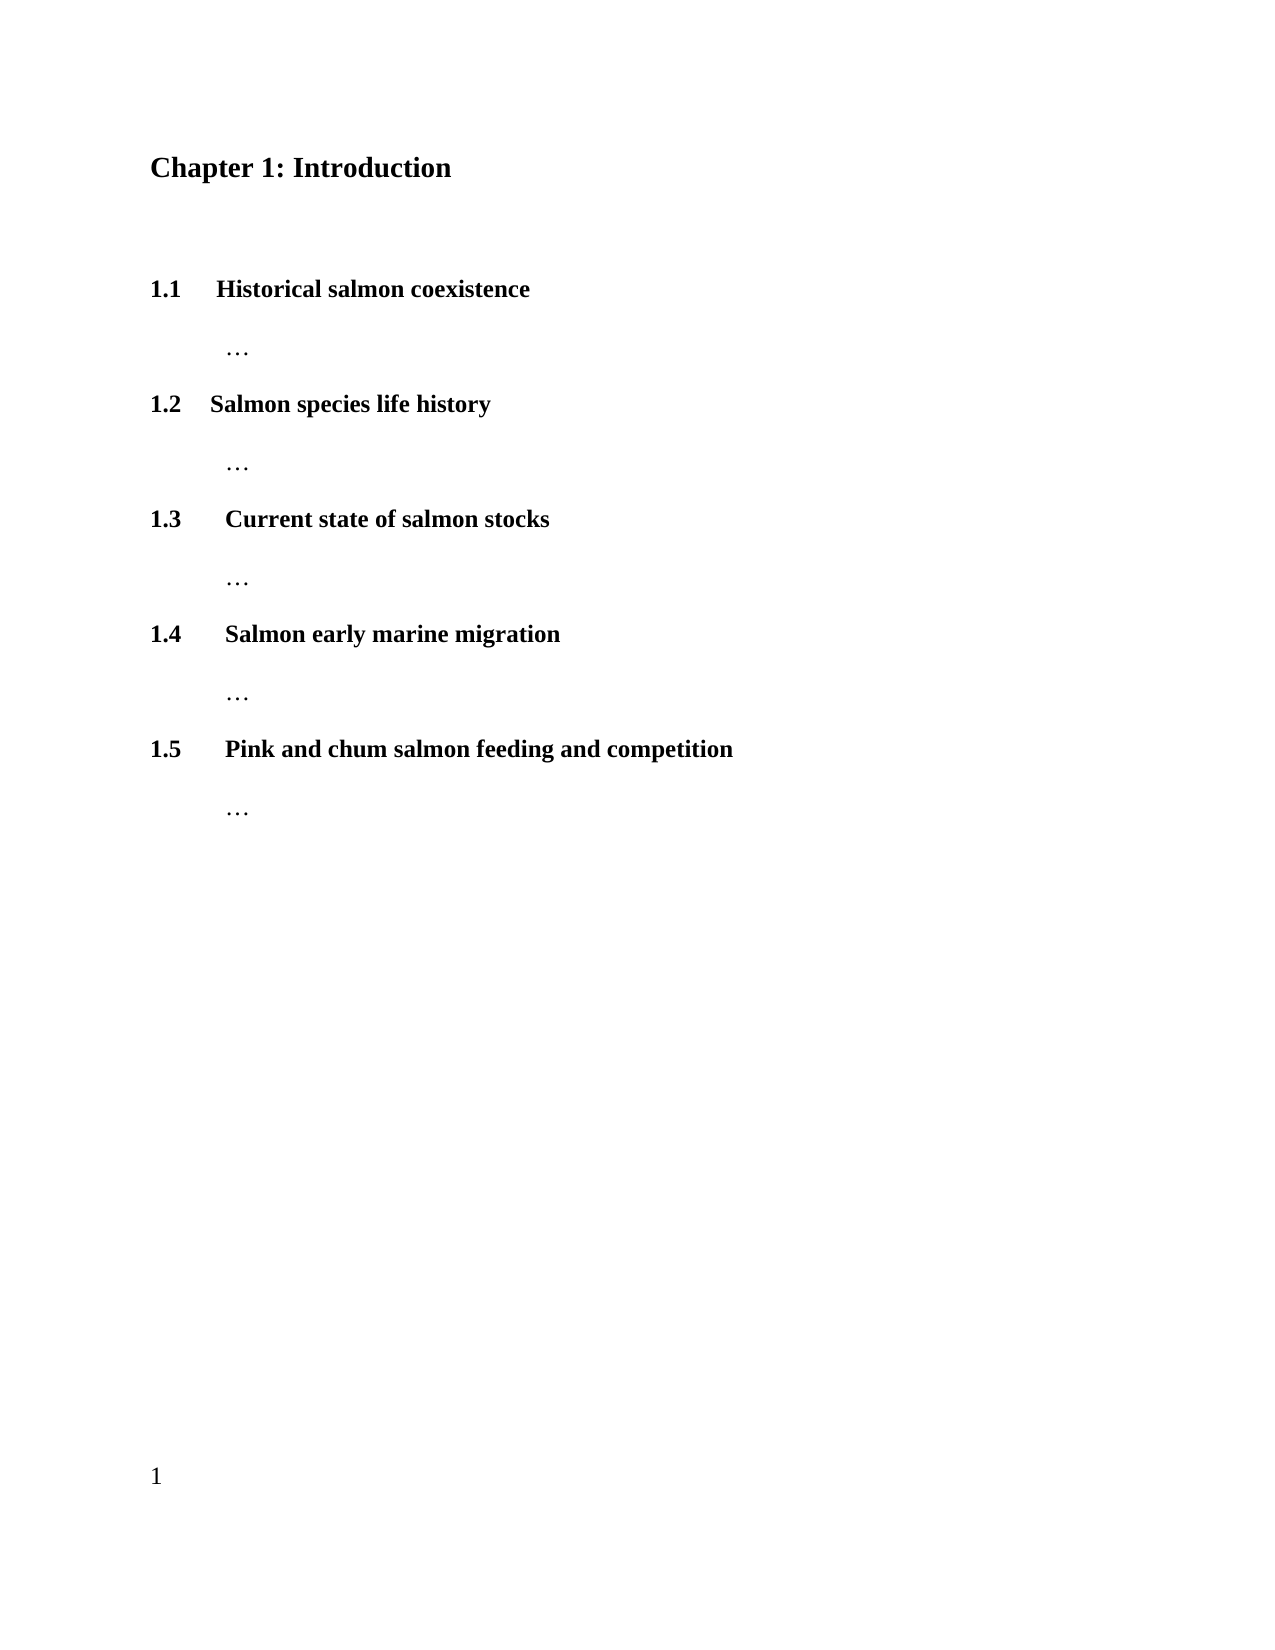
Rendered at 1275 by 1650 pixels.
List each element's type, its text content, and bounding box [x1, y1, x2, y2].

subtitle Salmon species life history [150, 389, 1125, 418]
subtitle Historical salmon coexistence [150, 274, 1125, 303]
text … [150, 332, 1125, 361]
text … [150, 677, 1125, 706]
subtitle Pink and chum salmon feeding and competition [150, 734, 1125, 763]
subtitle Salmon early marine migration [150, 619, 1125, 648]
subtitle Current state of salmon stocks [150, 504, 1125, 533]
text … [150, 792, 1125, 821]
text … [150, 562, 1125, 591]
text … [150, 447, 1125, 476]
subtitle Introduction [150, 150, 1125, 183]
